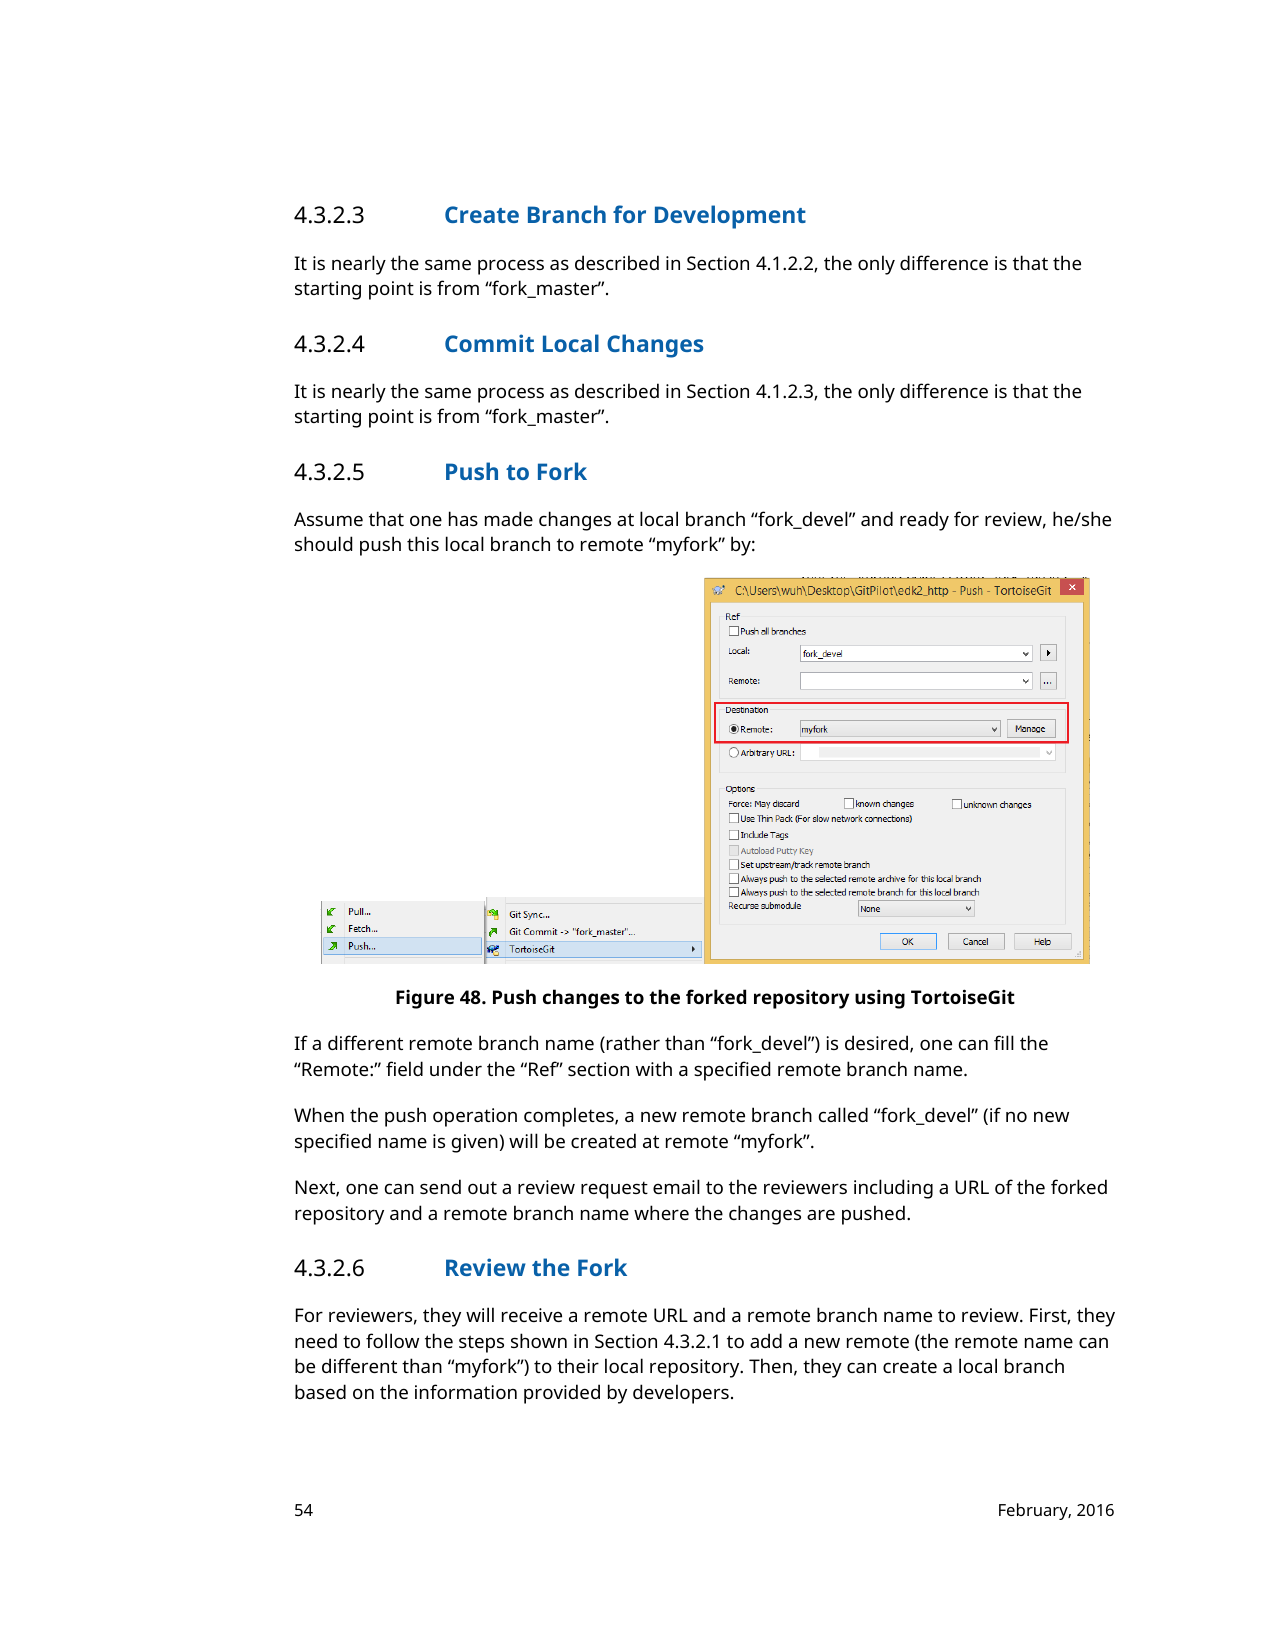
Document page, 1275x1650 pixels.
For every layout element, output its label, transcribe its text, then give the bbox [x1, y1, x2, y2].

subtitle Review the Fork [294, 1257, 1116, 1282]
text Figure 48. Push changes to the forked repository using TortoiseGit [294, 984, 1116, 1010]
picture [320, 577, 1090, 964]
text If a different remote branch name (rather than “fork_devel”) is desired, one can fill the “Remote:” field under the “Ref” section with a specified remote branch name. [294, 1031, 1116, 1082]
text For reviewers, they will receive a remote URL and a remote branch name to review. First, they need to follow the steps shown in Section 4.3.2.1 to add a new remote (the remote name can be different than “myfork”) to their local repository. Then, they can create a local branch based on the information provided by developers. [294, 1302, 1116, 1404]
text Assume that one has made changes at local branch “fork_devel” and ready for review, he/she should push this local branch to remote “myfork” by: [294, 506, 1116, 557]
subtitle Push to Fork [294, 460, 1116, 485]
text Next, one can send out a review request email to the reviewers including a URL of the forked repository and a remote branch name where the changes are pushed. [294, 1174, 1116, 1225]
text It is nearly the same process as described in Section 4.1.2.2, the only difference is that the starting point is from “fork_master”. [294, 250, 1116, 301]
subtitle Create Branch for Development [294, 204, 1116, 229]
subtitle Commit Local Changes [294, 332, 1116, 357]
text When the push operation completes, a new remote branch called “fork_devel” (if no new specified name is given) will be created at remote “myfork”. [294, 1102, 1116, 1153]
text It is nearly the same process as described in Section 4.1.2.3, the only difference is that the starting point is from “fork_master”. [294, 378, 1116, 429]
